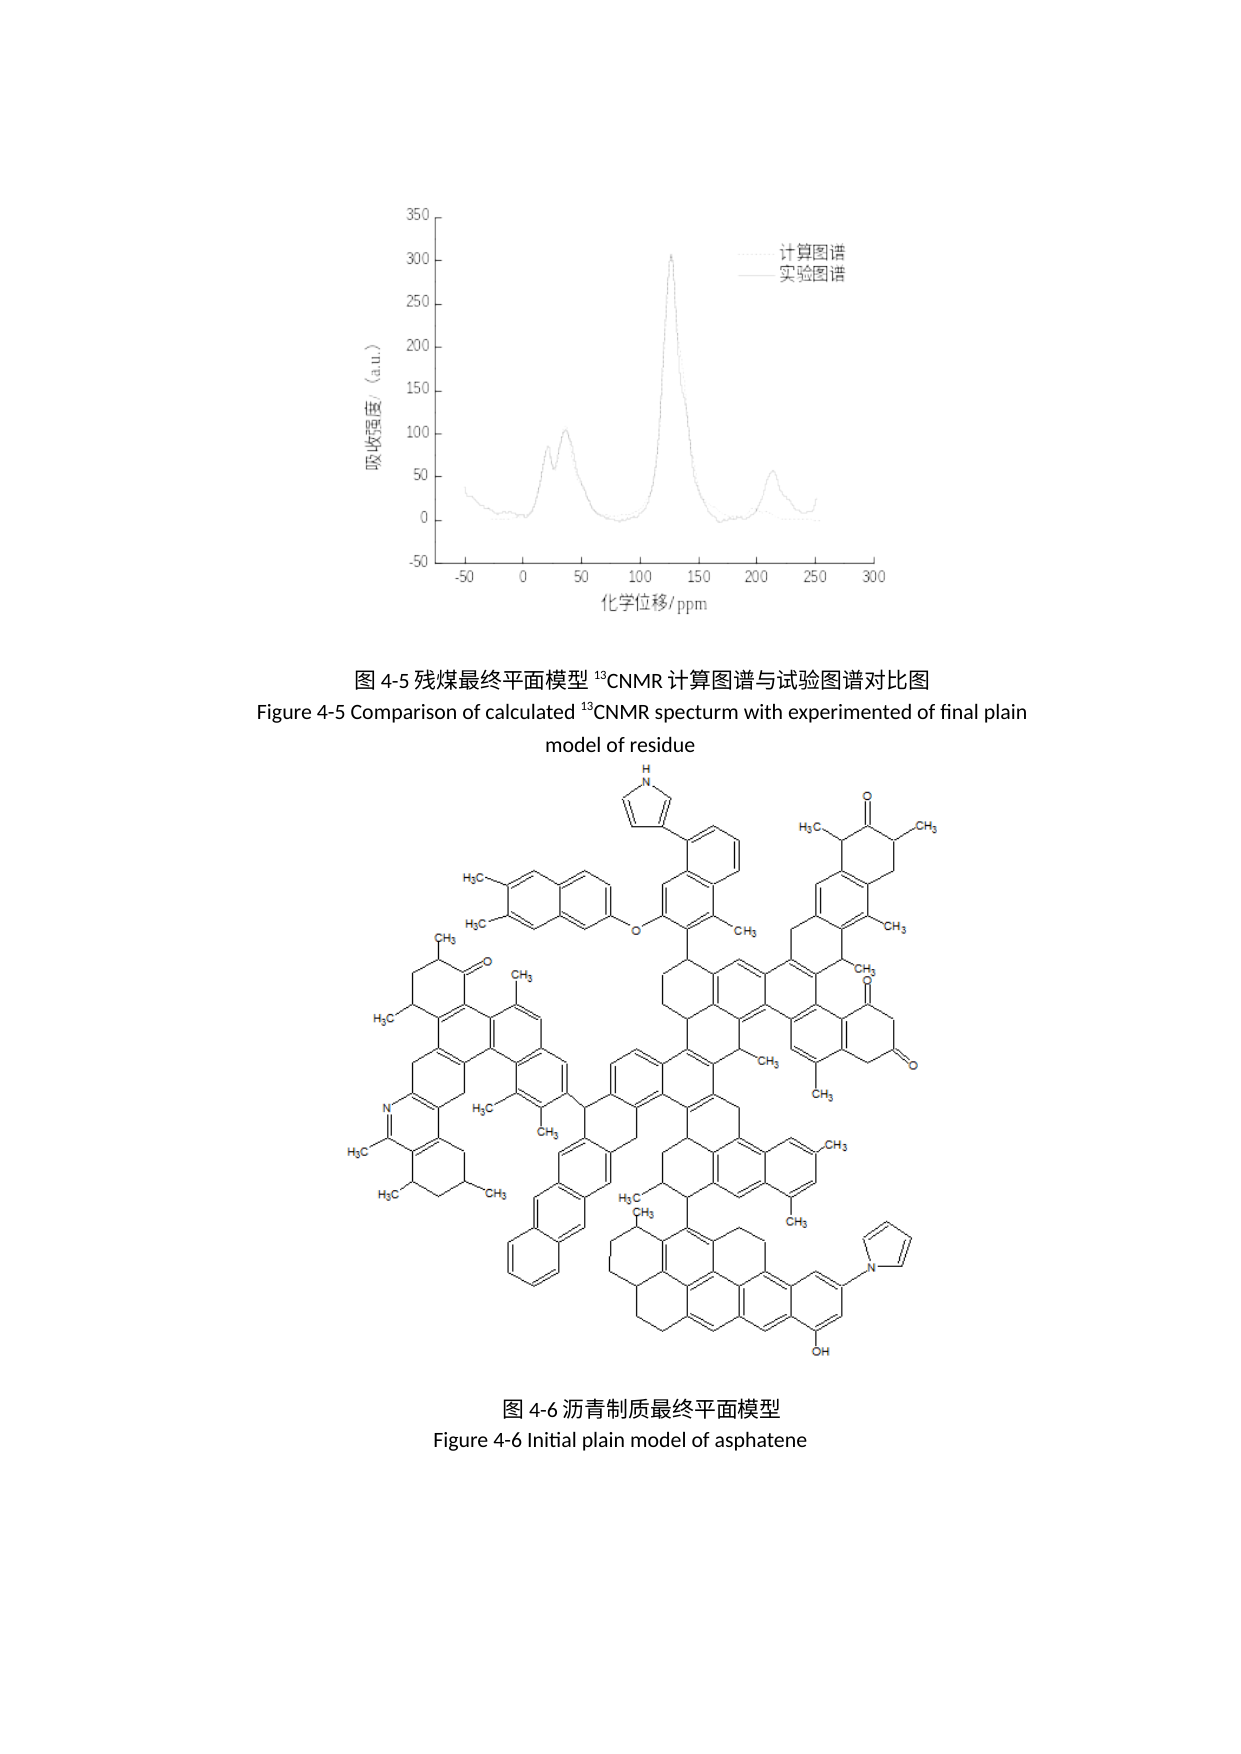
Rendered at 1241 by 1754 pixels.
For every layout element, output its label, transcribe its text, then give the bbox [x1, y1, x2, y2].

text 图4-5 残煤最终平面模型13CNMR计算图谱与试验图谱对比图 [187, 663, 1053, 695]
text 图4-6 沥青制质最终平面模型 [187, 1391, 1053, 1424]
text Figure 4-5 Comparison of calculated 13CNMR specturm with experimented of final plain model of residue [187, 695, 1053, 760]
text Figure 4-6 Initial plain model of asphatene [187, 1424, 1053, 1456]
picture [346, 760, 938, 1358]
